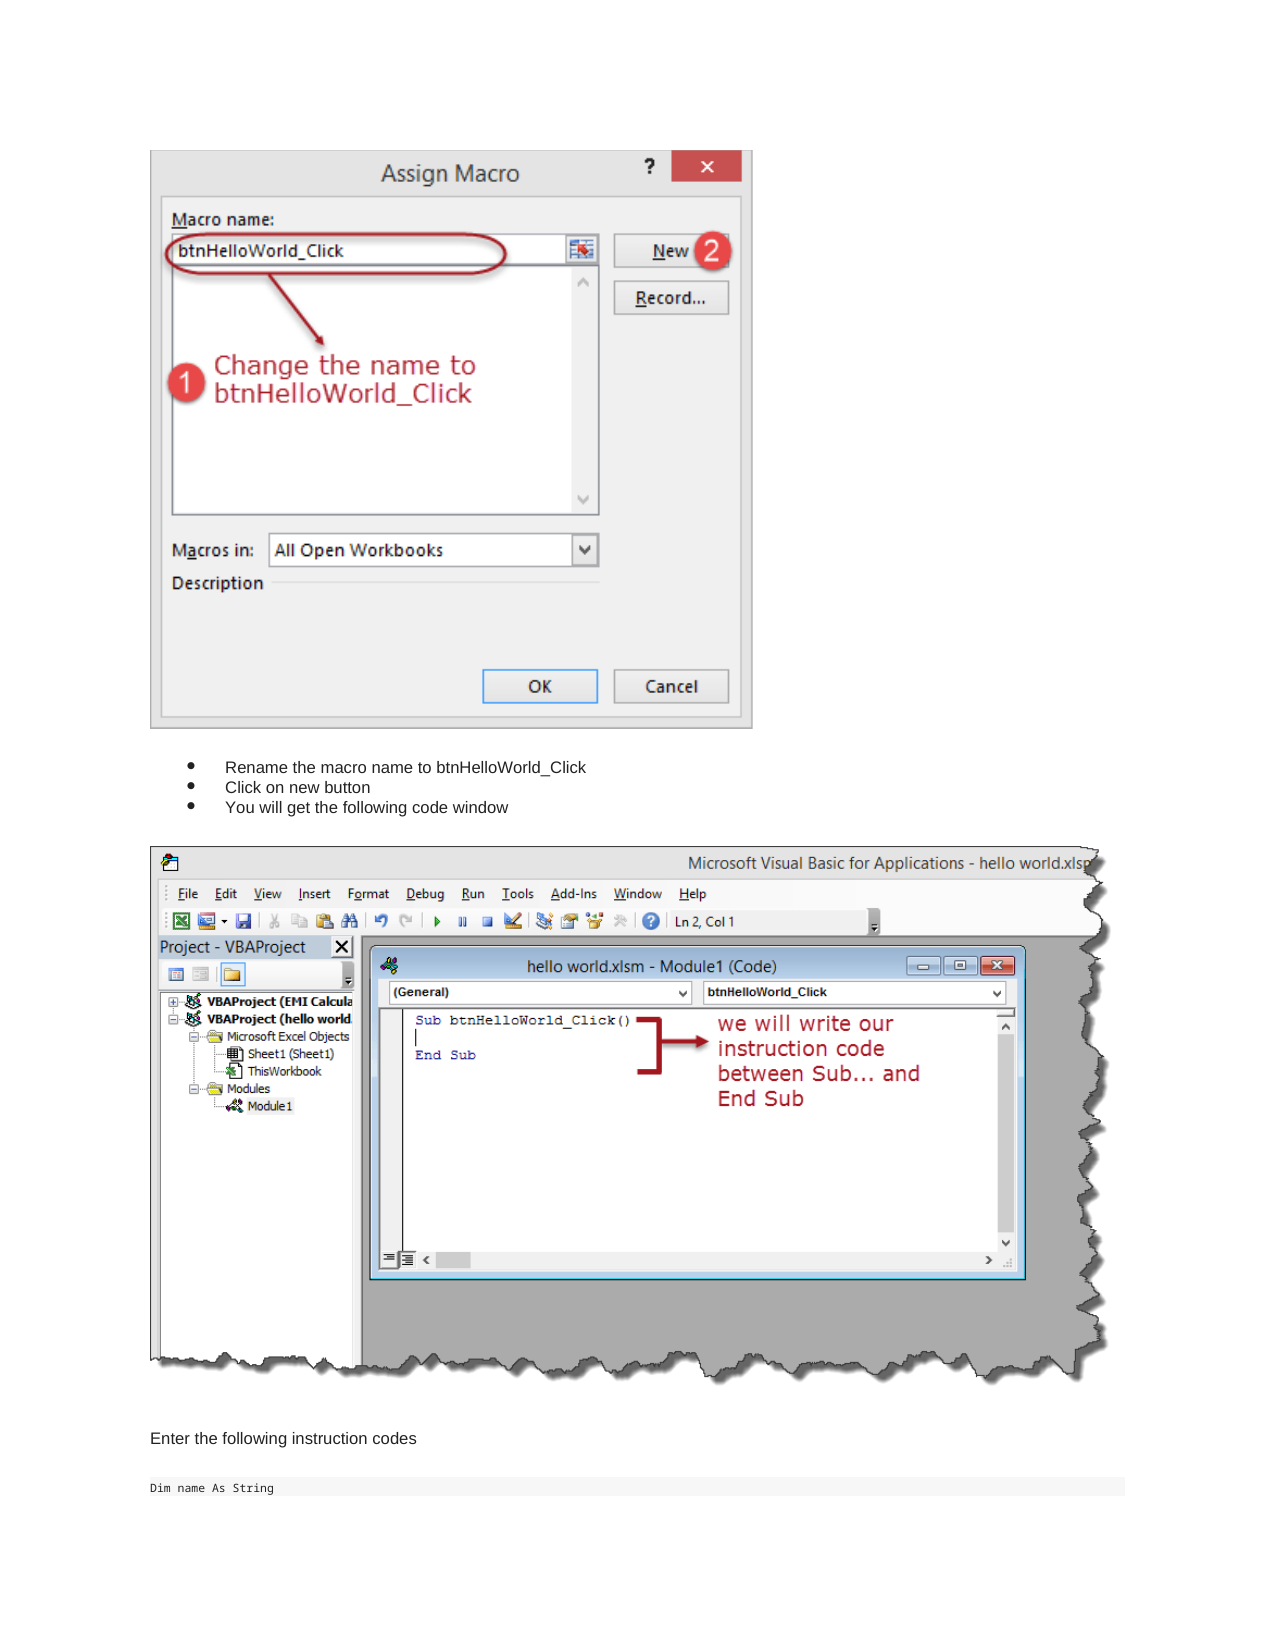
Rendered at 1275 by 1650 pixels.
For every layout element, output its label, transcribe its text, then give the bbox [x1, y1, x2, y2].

list Click on new button [187, 777, 1125, 798]
text Enter the following instruction codes [150, 1429, 1125, 1448]
picture [150, 846, 1125, 1400]
picture [150, 150, 753, 729]
list Rename the macro name to btnHelloWorld_Click [187, 757, 1125, 777]
list You will get the following code window [187, 798, 1125, 818]
text Dim name As String [150, 1477, 1125, 1496]
